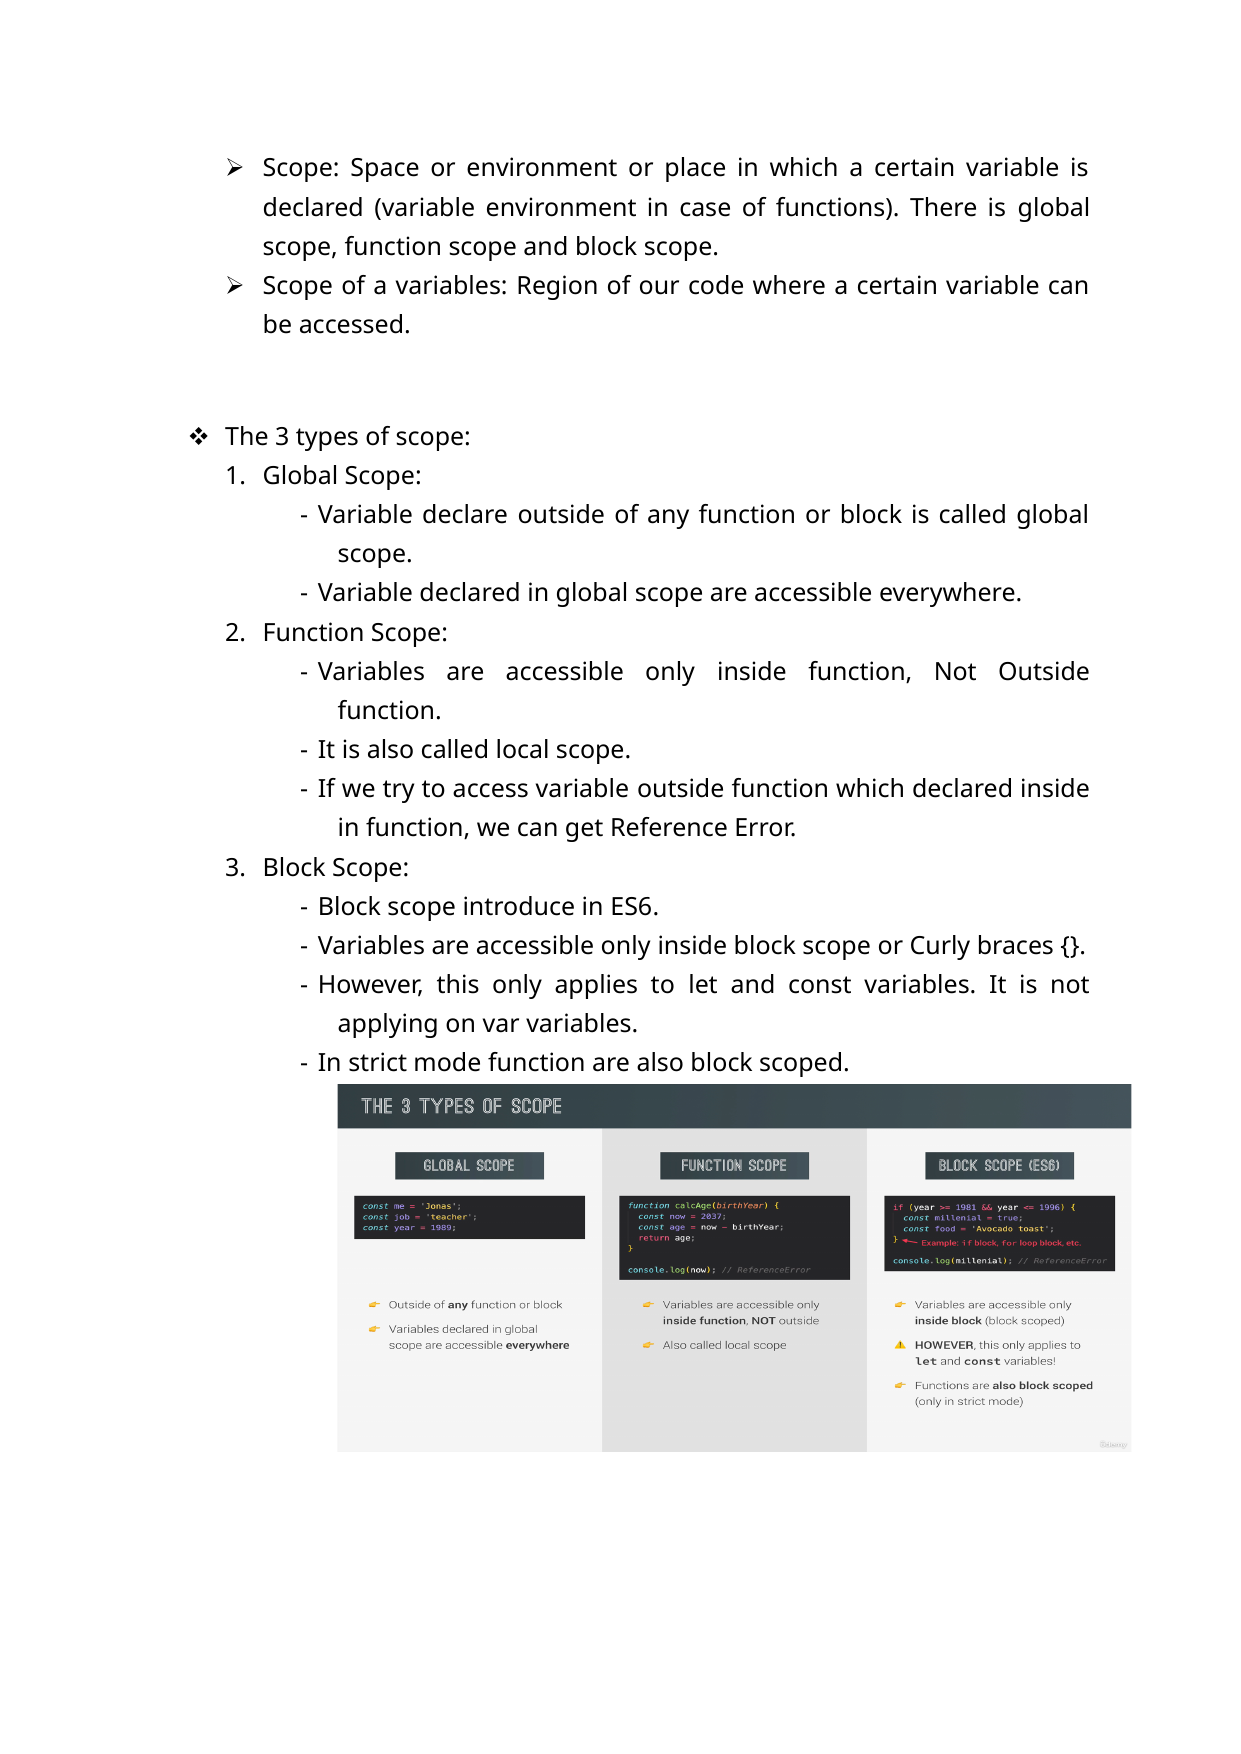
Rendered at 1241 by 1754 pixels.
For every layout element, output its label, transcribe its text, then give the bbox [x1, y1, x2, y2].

list Variables are accessible only inside function, Not Outside function. [300, 653, 1090, 727]
list Global Scope: [225, 457, 1090, 492]
list Scope: Space or environment or place in which a certain variable is declared (variable environment in case of functions). There is global scope, function scope and block scope. [225, 150, 1090, 262]
list Block Scope: [225, 849, 1090, 883]
list Function Scope: [225, 614, 1090, 648]
list Variable declared in global scope are accessible everywhere. [300, 575, 1090, 609]
picture [337, 1084, 1132, 1452]
list Block scope introduce in ES6. [300, 888, 1090, 922]
list However, this only applies to let and const variables. It is not applying on var variables. [300, 967, 1090, 1040]
list Variable declare outside of any function or block is called global scope. [300, 497, 1090, 570]
list If we try to access variable outside function which declared inside in function, we can get Reference Error. [300, 771, 1090, 844]
list The 3 types of scope: [187, 418, 1090, 452]
list It is also called local scope. [300, 732, 1090, 766]
list Variables are accessible only inside block scope or Curly braces {}. [300, 927, 1090, 962]
list In strict mode function are also block scoped. [300, 1045, 1090, 1079]
list Scope of a variables: Region of our code where a certain variable can be accessed. [225, 267, 1090, 341]
